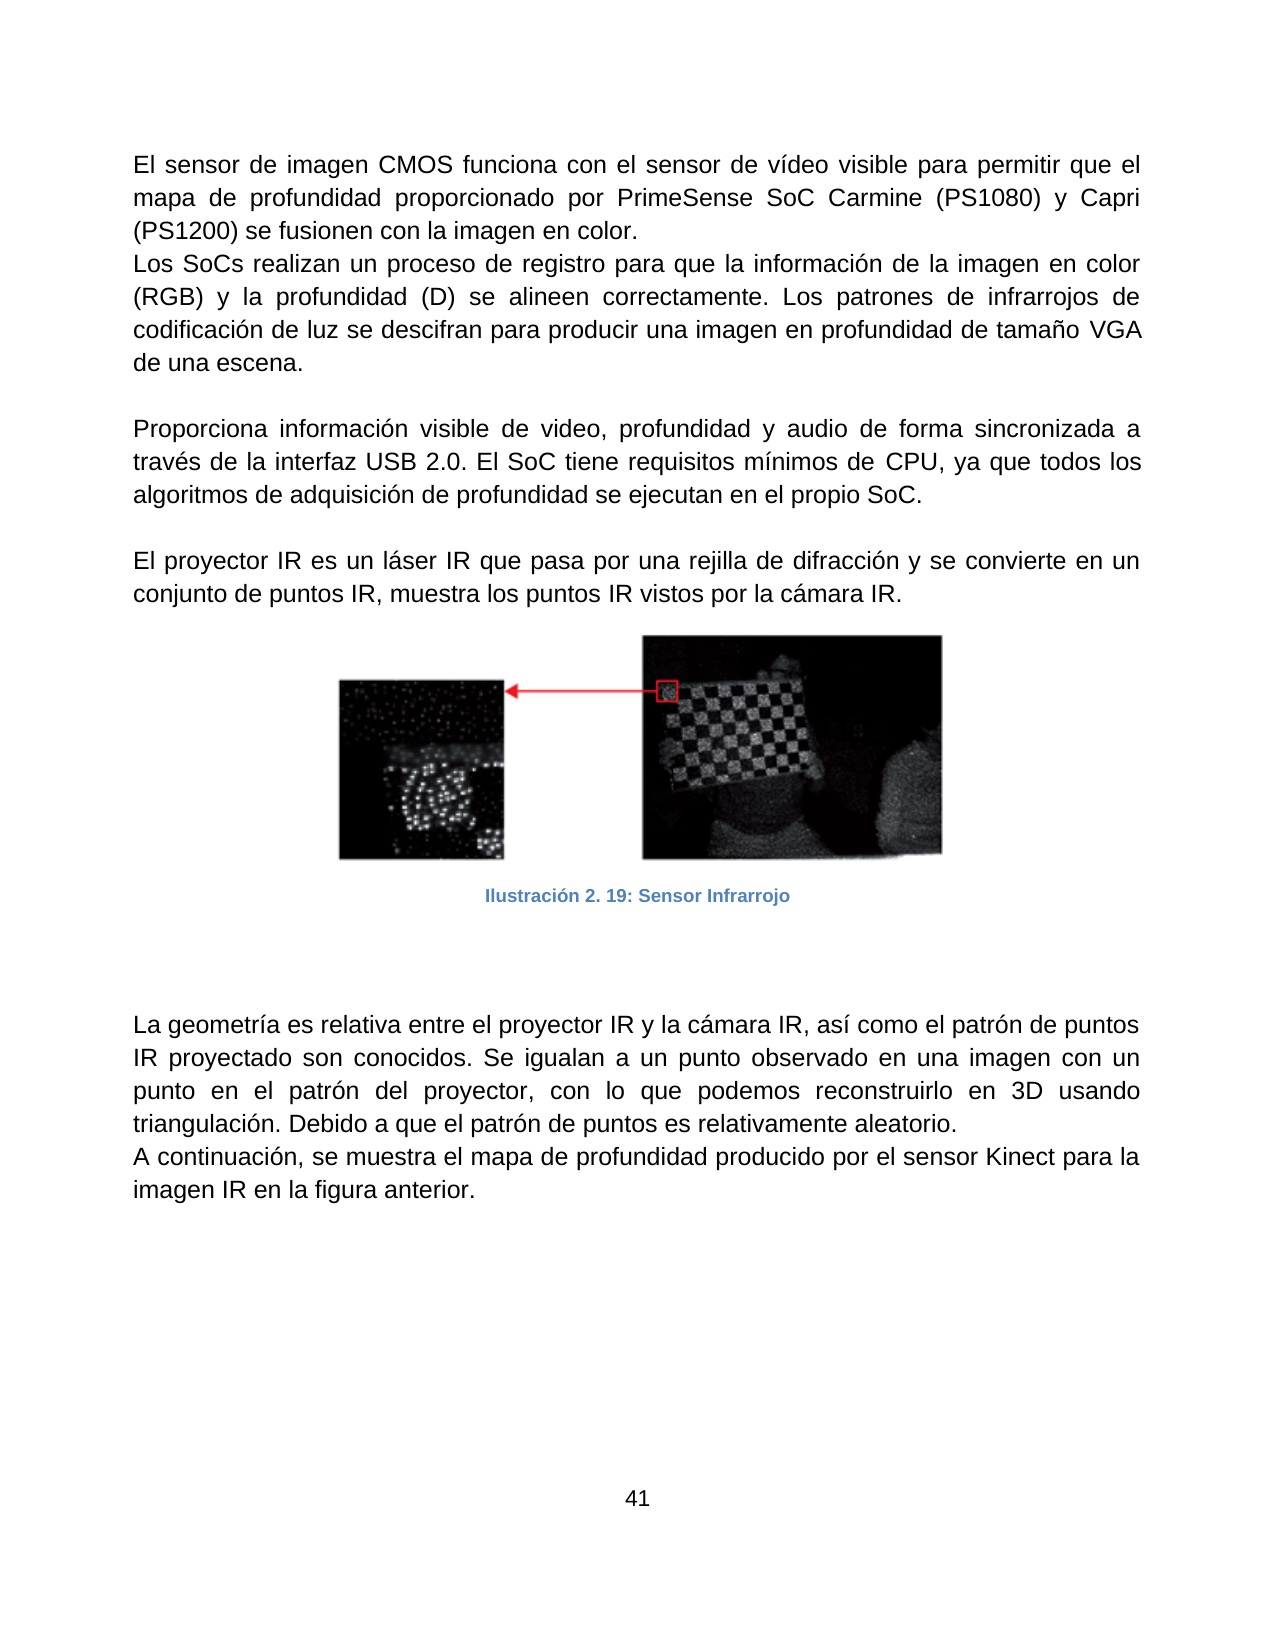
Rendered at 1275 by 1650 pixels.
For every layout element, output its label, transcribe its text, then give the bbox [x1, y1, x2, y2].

text El sensor de imagen CMOS funciona con el sensor de vídeo visible para permitir que el mapa de profundidad proporcionado por PrimeSense SoC Carmine (PS1080) y Capri (PS1200) se fusionen con la imagen en color. [133, 150, 1142, 245]
text A continuación, se muestra el mapa de profundidad producido por el sensor Kinect para la imagen IR en la figura anterior. [133, 1142, 1142, 1204]
text Proporciona información visible de video, profundidad y audio de forma sincronizada a través de la interfaz USB 2.0. El SoC tiene requisitos mínimos de CPU, ya que todos los algoritmos de adquisición de profundidad se ejecutan en el propio SoC. [133, 414, 1142, 509]
picture [321, 612, 954, 881]
text Los SoCs realizan un proceso de registro para que la información de la imagen en color (RGB) y la profundidad (D) se alineen correctamente. Los patrones de infrarrojos de codificación de luz se descifran para producir una imagen en profundidad de tamaño VGA de una escena. [133, 249, 1142, 377]
text Ilustración 2. 19: Sensor Infrarrojo [133, 885, 1142, 906]
text La geometría es relativa entre el proyector IR y la cámara IR, así como el patrón de puntos IR proyectado son conocidos. Se igualan a un punto observado en una imagen con un punto en el patrón del proyector, con lo que podemos reconstruirlo en 3D usando triangulación. Debido a que el patrón de puntos es relativamente aleatorio. [133, 1010, 1142, 1138]
text El proyector IR es un láser IR que pasa por una rejilla de difracción y se convierte en un conjunto de puntos IR, muestra los puntos IR vistos por la cámara IR. [133, 546, 1142, 608]
